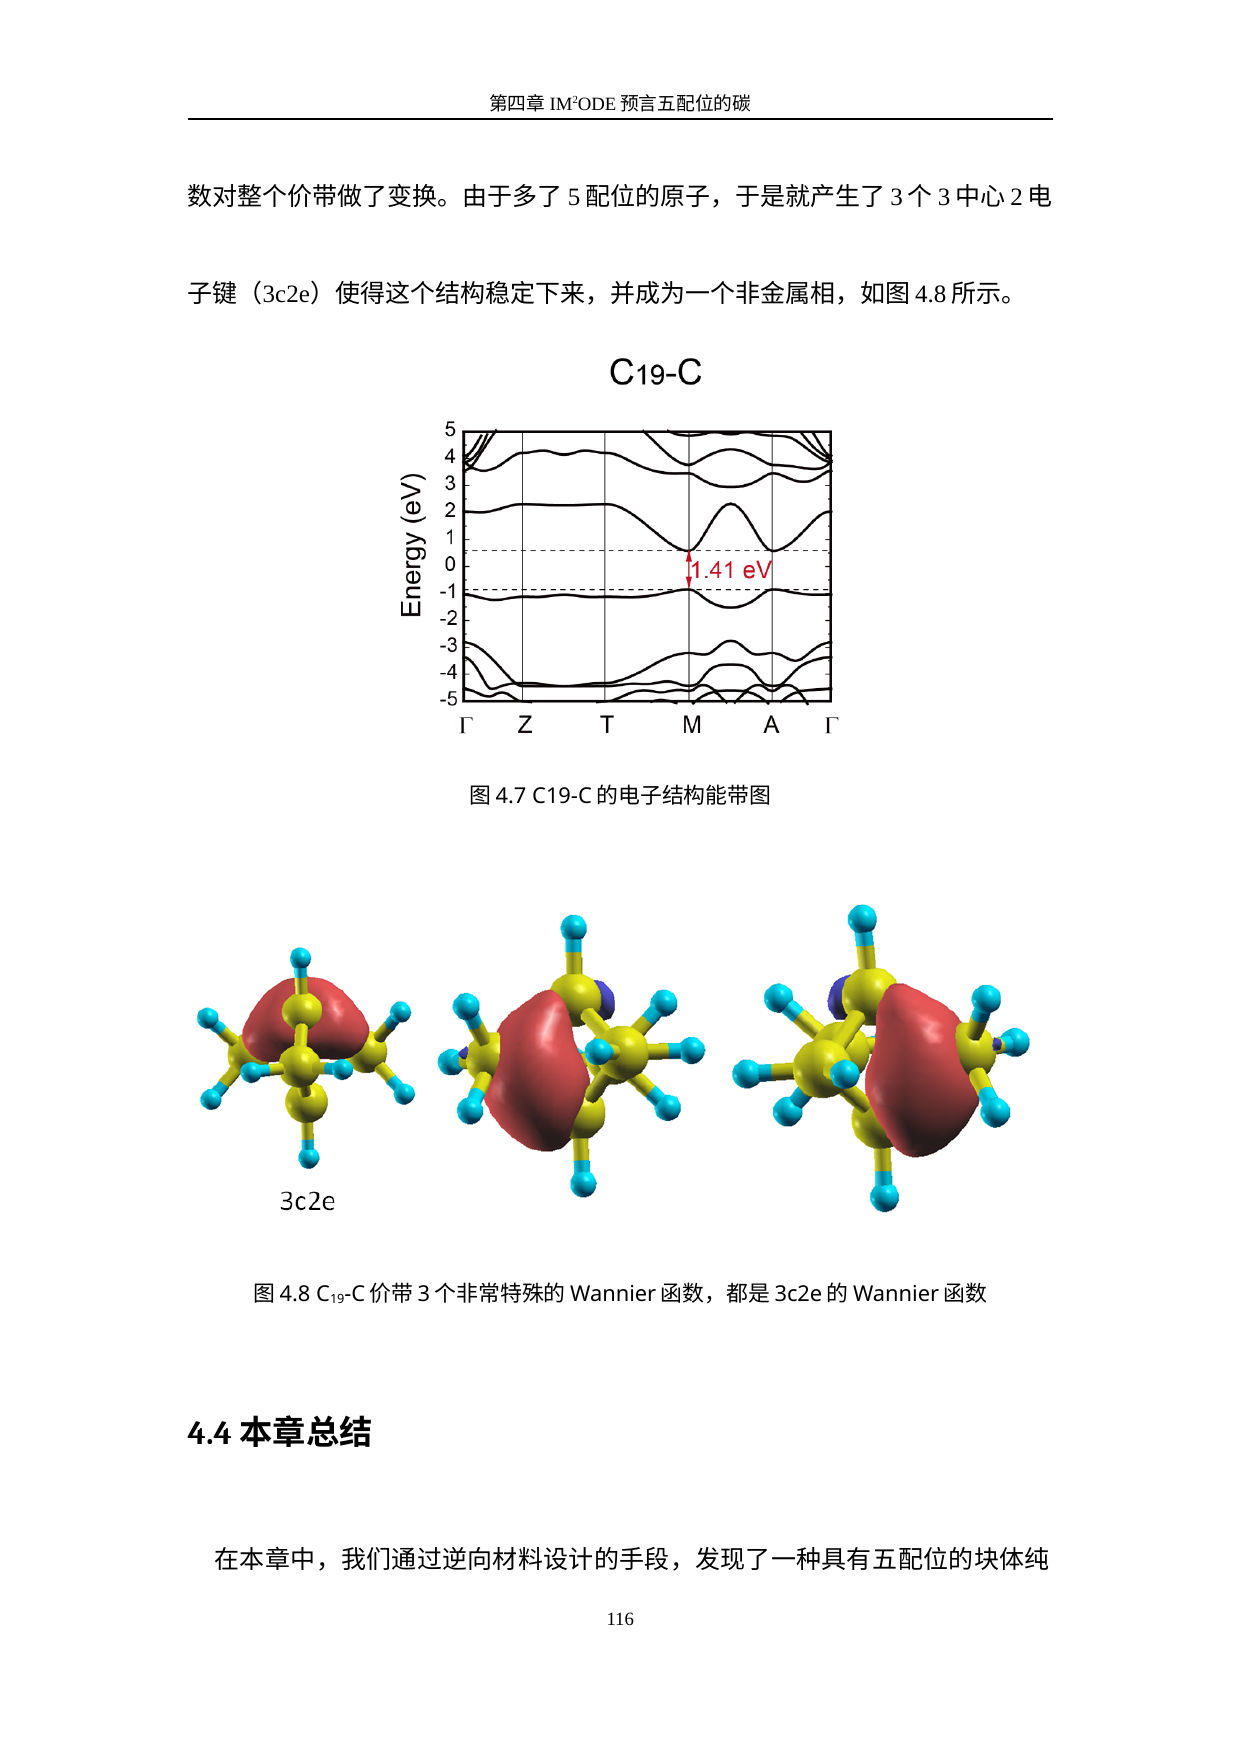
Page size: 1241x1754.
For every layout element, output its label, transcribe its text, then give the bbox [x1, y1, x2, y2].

picture [380, 342, 861, 750]
text 图4.7 C19-C的电子结构能带图 [187, 778, 1053, 810]
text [187, 1525, 1053, 1590]
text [187, 162, 1053, 324]
text 图4.8 C19-C价带3个非常特殊的Wannier函数，都是3c2e的Wannier函数 [187, 1276, 1053, 1308]
subtitle 4.4 本章总结 [187, 1398, 1053, 1463]
picture [187, 872, 1053, 1235]
